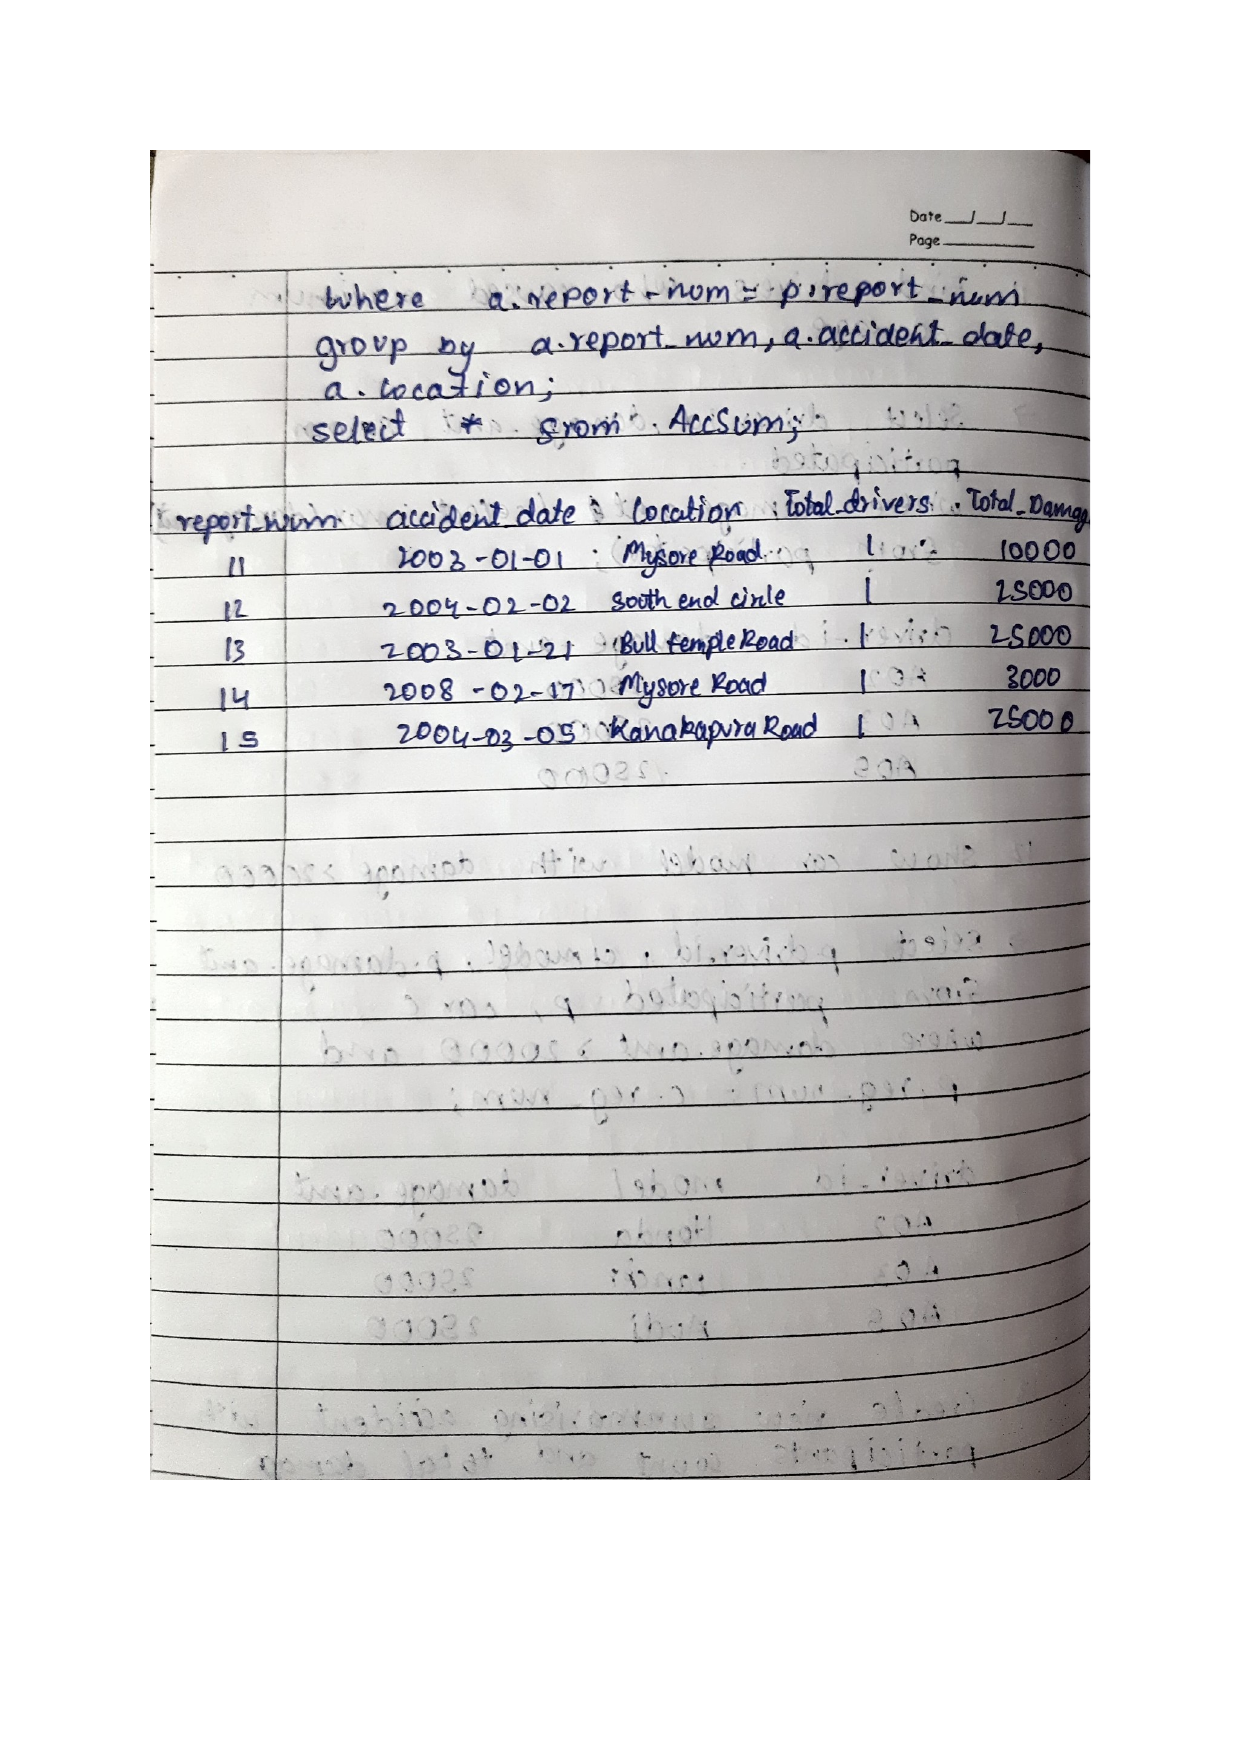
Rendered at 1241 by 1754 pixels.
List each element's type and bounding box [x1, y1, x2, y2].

picture [150, 150, 1091, 1480]
